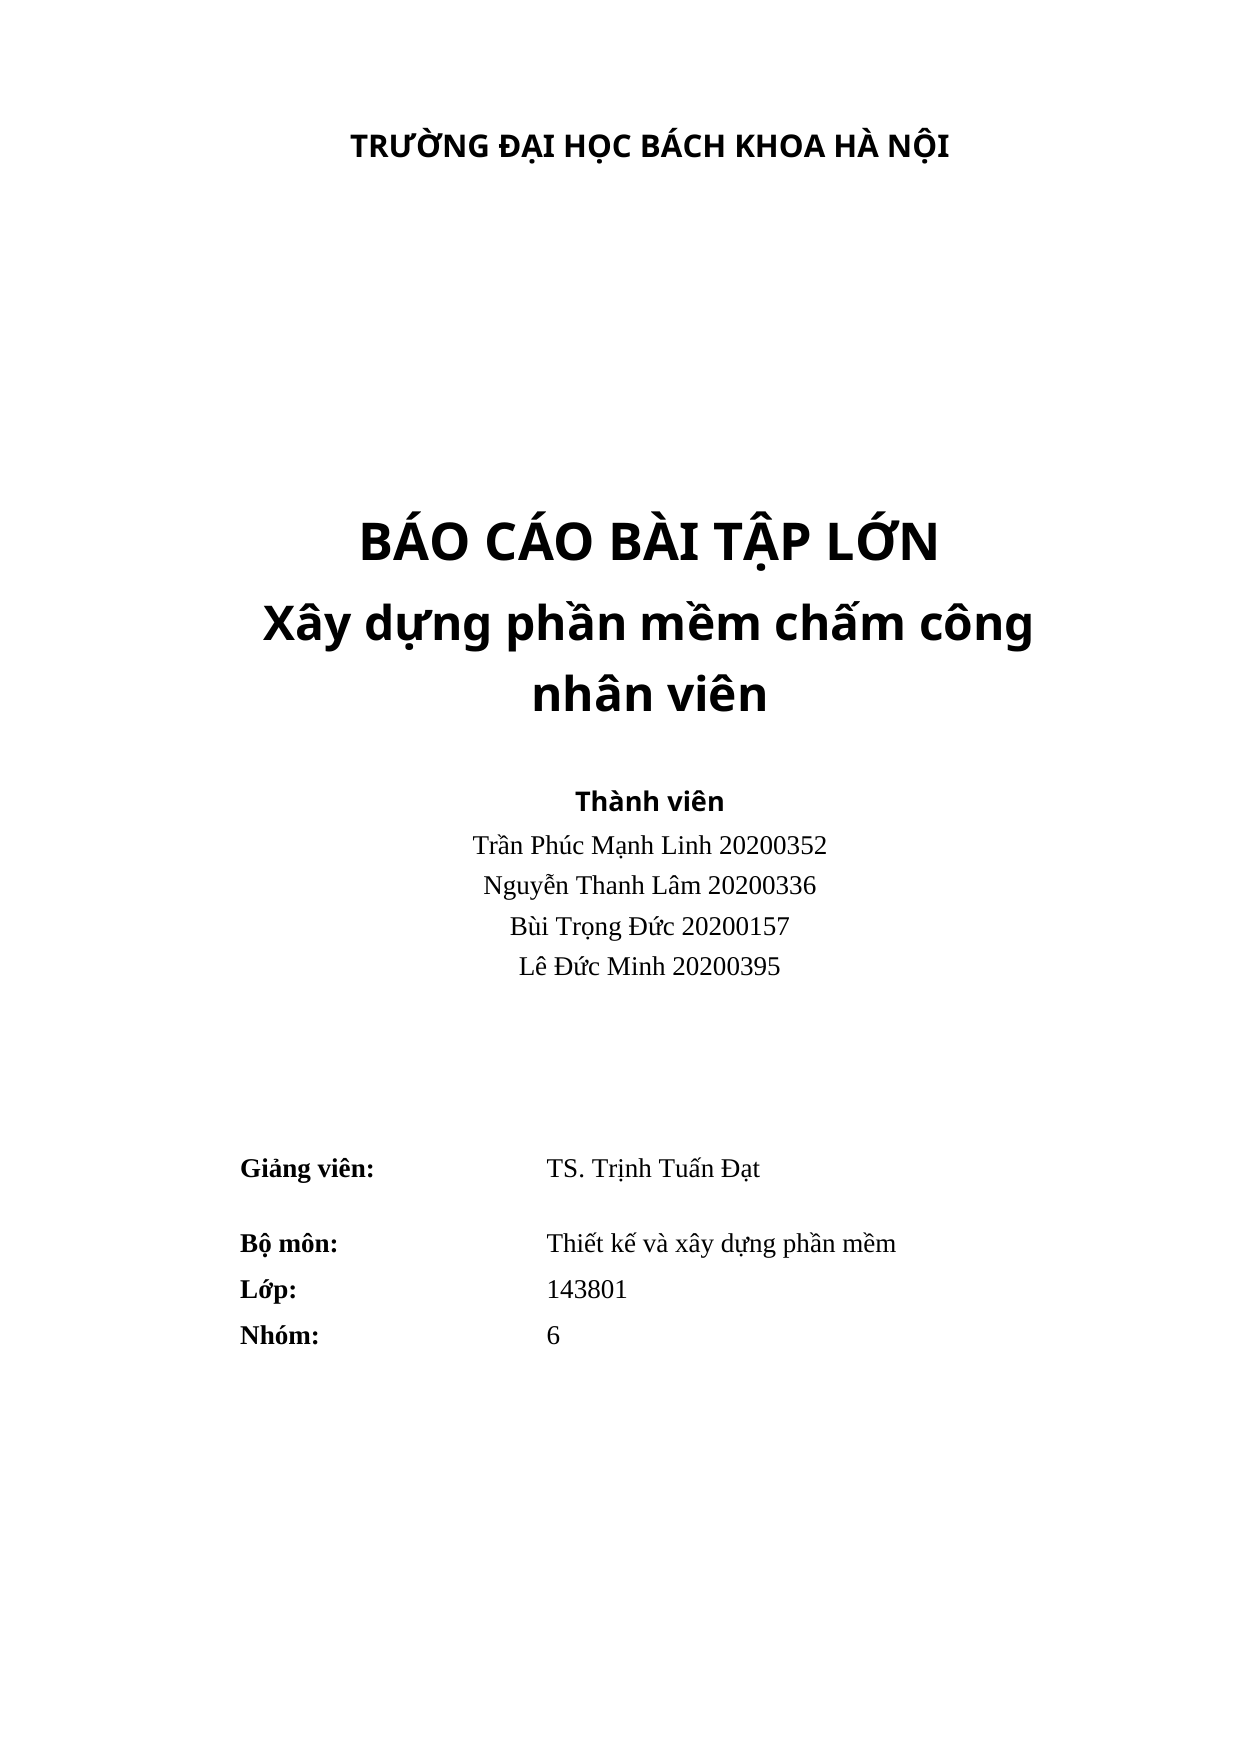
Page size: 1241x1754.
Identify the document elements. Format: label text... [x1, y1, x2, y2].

table_cell Nhóm: [196, 1313, 535, 1350]
table_cell Thiết kế và xây dựng phần mềm [535, 1184, 1093, 1267]
subtitle Thành viên [207, 782, 1092, 819]
table_cell Bộ môn: [196, 1184, 535, 1267]
text Bùi Trọng Đức 20200157 [207, 910, 1092, 941]
table_header Giảng viên: [196, 1146, 535, 1183]
table_header TS. Trịnh Tuấn Đạt [535, 1146, 1093, 1183]
table_cell 6 [535, 1313, 1093, 1350]
text Lê Đức Minh 20200395 [207, 950, 1092, 981]
subtitle Xây dựng phần mềm chấm công nhân viên [207, 589, 1092, 726]
table_cell 143801 [535, 1267, 1093, 1313]
subtitle TRƯỜNG ĐẠI HỌC BÁCH KHOA HÀ NỘI [207, 124, 1092, 167]
text Trần Phúc Mạnh Linh 20200352 [207, 829, 1092, 860]
table_cell Lớp: [196, 1267, 535, 1313]
text Nguyễn Thanh Lâm 20200336 [207, 869, 1092, 901]
subtitle BÁO CÁO BÀI TẬP LỚN [207, 504, 1092, 575]
